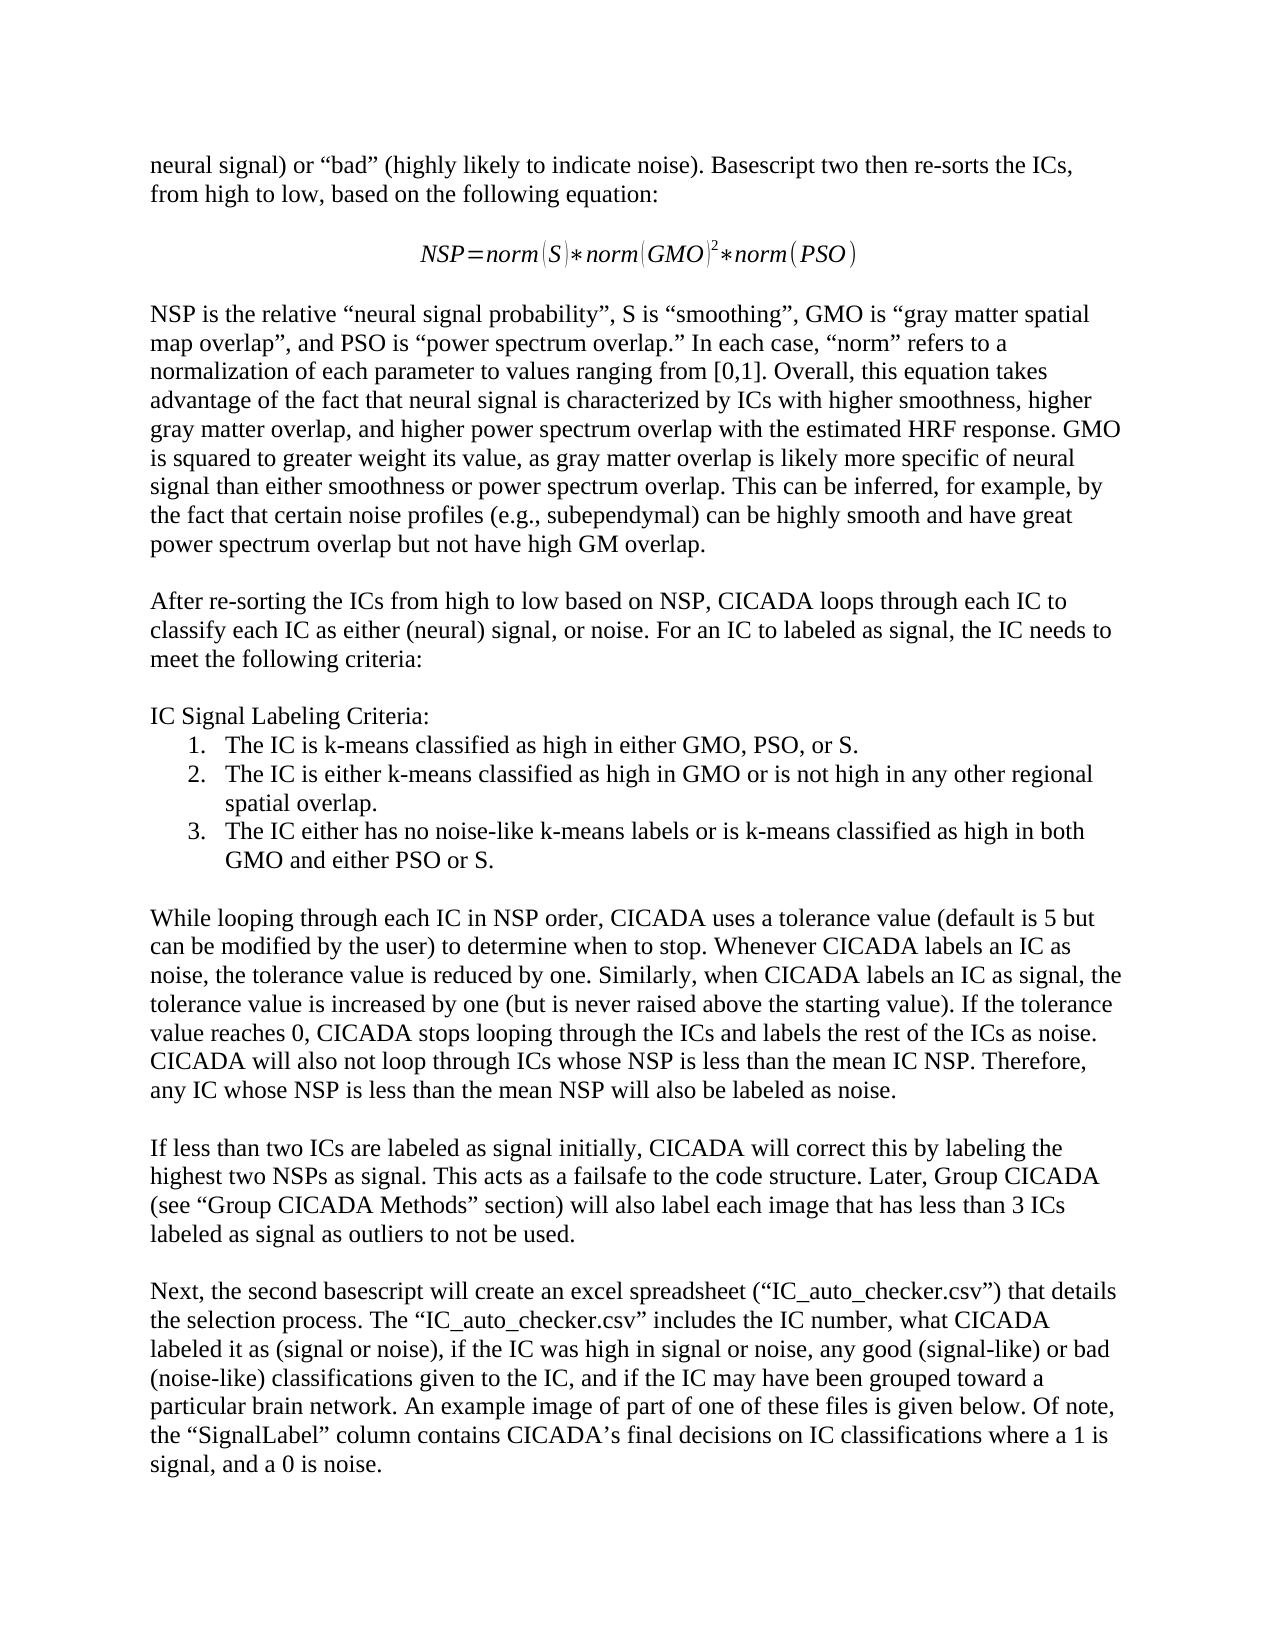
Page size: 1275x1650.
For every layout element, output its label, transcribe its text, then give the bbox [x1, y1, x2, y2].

text IC Signal Labeling Criteria: [150, 701, 1125, 730]
text NSP is the relative “neural signal probability”, S is “smoothing”, GMO is “gray matter spatial map overlap”, and PSO is “power spectrum overlap.” In each case, “norm” refers to a normalization of each parameter to values ranging from [0,1]. Overall, this equation takes advantage of the fact that neural signal is characterized by ICs with higher smoothness, higher gray matter overlap, and higher power spectrum overlap with the estimated HRF response. GMO is squared to greater weight its value, as gray matter overlap is likely more specific of neural signal than either smoothness or power spectrum overlap. This can be inferred, for example, by the fact that certain noise profiles (e.g., subependymal) can be highly smooth and have great power spectrum overlap but not have high GM overlap. [150, 299, 1125, 558]
text Next, the second basescript will create an excel spreadsheet (“IC_auto_checker.csv”) that details the selection process. The “IC_auto_checker.csv” includes the IC number, what CICADA labeled it as (signal or noise), if the IC was high in signal or noise, any good (signal-like) or bad (noise-like) classifications given to the IC, and if the IC may have been grouped toward a particular brain network. An example image of part of one of these files is given below. Of note, the “SignalLabel” column contains CICADA’s final decisions on IC classifications where a 1 is signal, and a 0 is noise. [150, 1276, 1125, 1478]
list The IC is either k-means classified as high in GMO or is not high in any other regional spatial overlap. [187, 759, 1125, 816]
text After re-sorting the ICs from high to low based on NSP, CICADA loops through each IC to classify each IC as either (neural) signal, or noise. For an IC to labeled as signal, the IC needs to meet the following criteria: [150, 586, 1125, 673]
text While looping through each IC in NSP order, CICADA uses a tolerance value (default is 5 but can be modified by the user) to determine when to stop. Whenever CICADA labels an IC as noise, the tolerance value is reduced by one. Similarly, when CICADA labels an IC as signal, the tolerance value is increased by one (but is never raised above the starting value). If the tolerance value reaches 0, CICADA stops looping through the ICs and labels the rest of the ICs as noise. CICADA will also not loop through ICs whose NSP is less than the mean IC NSP. Therefore, any IC whose NSP is less than the mean NSP will also be labeled as noise. [150, 903, 1125, 1104]
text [150, 150, 1125, 207]
list The IC is k-means classified as high in either GMO, PSO, or S. [187, 730, 1125, 759]
text If less than two ICs are labeled as signal initially, CICADA will correct this by labeling the highest two NSPs as signal. This acts as a failsafe to the code structure. Later, Group CICADA (see “Group CICADA Methods” section) will also label each image that has less than 3 ICs labeled as signal as outliers to not be used. [150, 1133, 1125, 1248]
list The IC either has no noise-like k-means labels or is k-means classified as high in both GMO and either PSO or S. [187, 816, 1125, 874]
